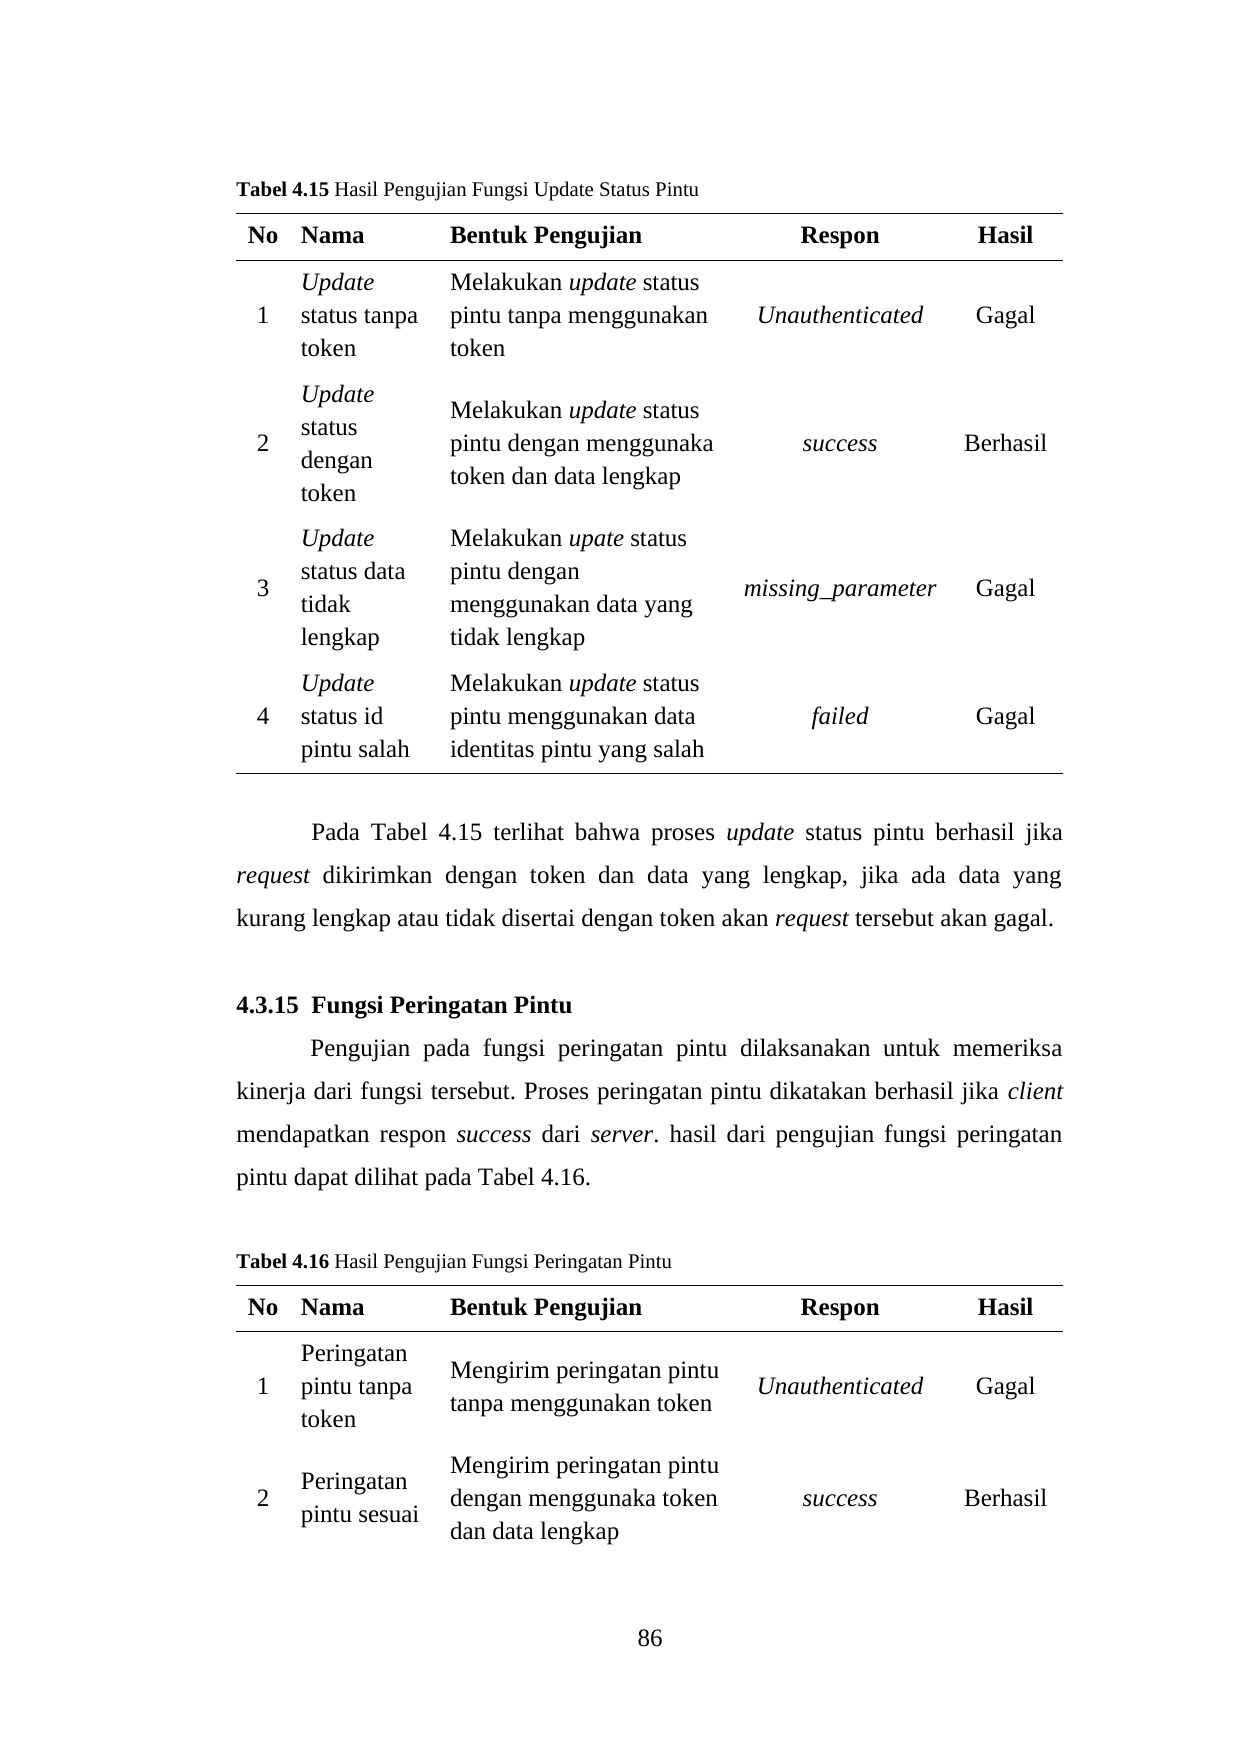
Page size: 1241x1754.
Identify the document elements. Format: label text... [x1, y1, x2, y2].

table_cell Melakukan upate status pintu dengan menggunakan data yang tidak lengkap [439, 517, 732, 662]
table_header Bentuk Pengujian [439, 214, 732, 260]
table_cell Berhasil [948, 373, 1063, 517]
text Tabel 4.15 Hasil Pengujian Fungsi Update Status Pintu [236, 177, 1063, 201]
text Fungsi Peringatan Pintu [236, 990, 1063, 1018]
text Pengujian pada fungsi peringatan pintu dilaksanakan untuk memeriksa kinerja dari fungsi tersebut. Proses peringatan pintu dikatakan berhasil jika client mendapatkan respon success dari server. hasil dari pengujian fungsi peringatan pintu dapat dilihat pada Tabel 4.16. [236, 1033, 1063, 1191]
table_cell 1 [236, 1332, 289, 1444]
table_cell Update status id pintu salah [289, 662, 438, 773]
table_cell Peringatan pintu tanpa token [289, 1332, 438, 1444]
table_header No [236, 1286, 289, 1331]
table_header No [236, 214, 289, 260]
table_header Nama [289, 1286, 438, 1331]
table_cell Melakukan update status pintu dengan menggunaka token dan data lengkap [439, 373, 732, 517]
table_cell Mengirim peringatan pintu dengan menggunaka token dan data lengkap [439, 1444, 732, 1555]
table_cell Update status tanpa token [289, 261, 438, 372]
table_cell Mengirim peringatan pintu tanpa menggunakan token [439, 1332, 732, 1444]
table_cell Melakukan update status pintu tanpa menggunakan token [439, 261, 732, 372]
table_cell Peringatan pintu sesuai [289, 1444, 438, 1555]
table_cell 4 [236, 662, 289, 773]
table_header Hasil [948, 1286, 1063, 1331]
table_cell 2 [236, 1444, 289, 1555]
table_cell Update status dengan token [289, 373, 438, 517]
table_cell Unauthenticated [732, 1332, 948, 1444]
table_cell Berhasil [948, 1444, 1063, 1555]
table_cell 1 [236, 261, 289, 372]
table_cell missing_parameter [732, 517, 948, 662]
table_header Bentuk Pengujian [439, 1286, 732, 1331]
text Pada Tabel 4.15 terlihat bahwa proses update status pintu berhasil jika request dikirimkan dengan token dan data yang lengkap, jika ada data yang kurang lengkap atau tidak disertai dengan token akan request tersebut akan gagal. [236, 817, 1063, 932]
table_cell Gagal [948, 1332, 1063, 1444]
table_header Hasil [948, 214, 1063, 260]
text Tabel 4.16 Hasil Pengujian Fungsi Peringatan Pintu [236, 1248, 1063, 1273]
table_header Respon [732, 1286, 948, 1331]
table_cell Gagal [948, 517, 1063, 662]
table_cell success [732, 373, 948, 517]
table_cell Gagal [948, 662, 1063, 773]
table_header Respon [732, 214, 948, 260]
table_cell 3 [236, 517, 289, 662]
table_cell 2 [236, 373, 289, 517]
table_cell Update status data tidak lengkap [289, 517, 438, 662]
table_header Nama [289, 214, 438, 260]
table_cell failed [732, 662, 948, 773]
table_cell Melakukan update status pintu menggunakan data identitas pintu yang salah [439, 662, 732, 773]
table_cell success [732, 1444, 948, 1555]
table_cell Unauthenticated [732, 261, 948, 372]
table_cell Gagal [948, 261, 1063, 372]
